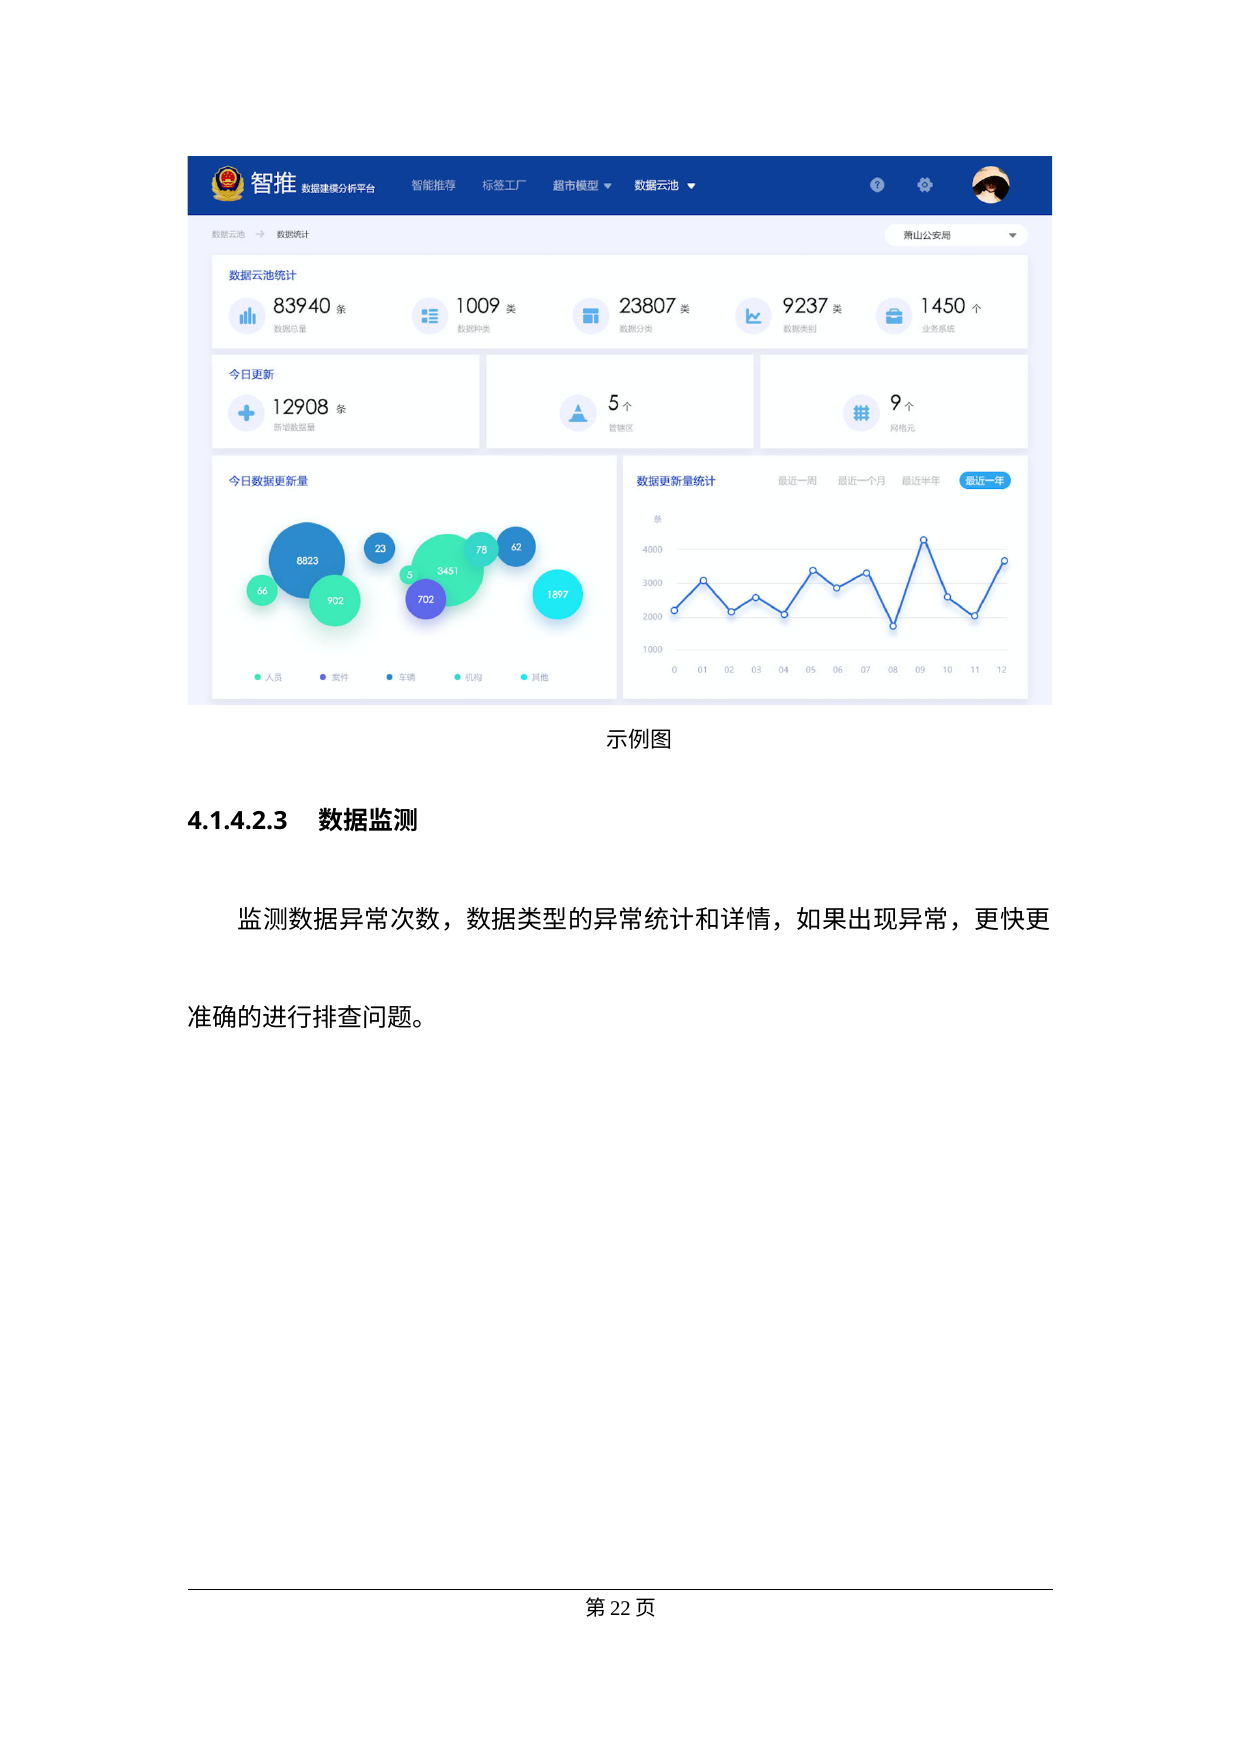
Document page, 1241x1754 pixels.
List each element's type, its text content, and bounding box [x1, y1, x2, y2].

list 监测数据异常次数，数据类型的异常统计和详情，如果出现异常，更快更准确的进行排查问题。 [187, 885, 1053, 1048]
picture [187, 156, 1053, 705]
list 示例图 [225, 721, 1053, 754]
subtitle 数据监测 [187, 786, 1053, 851]
